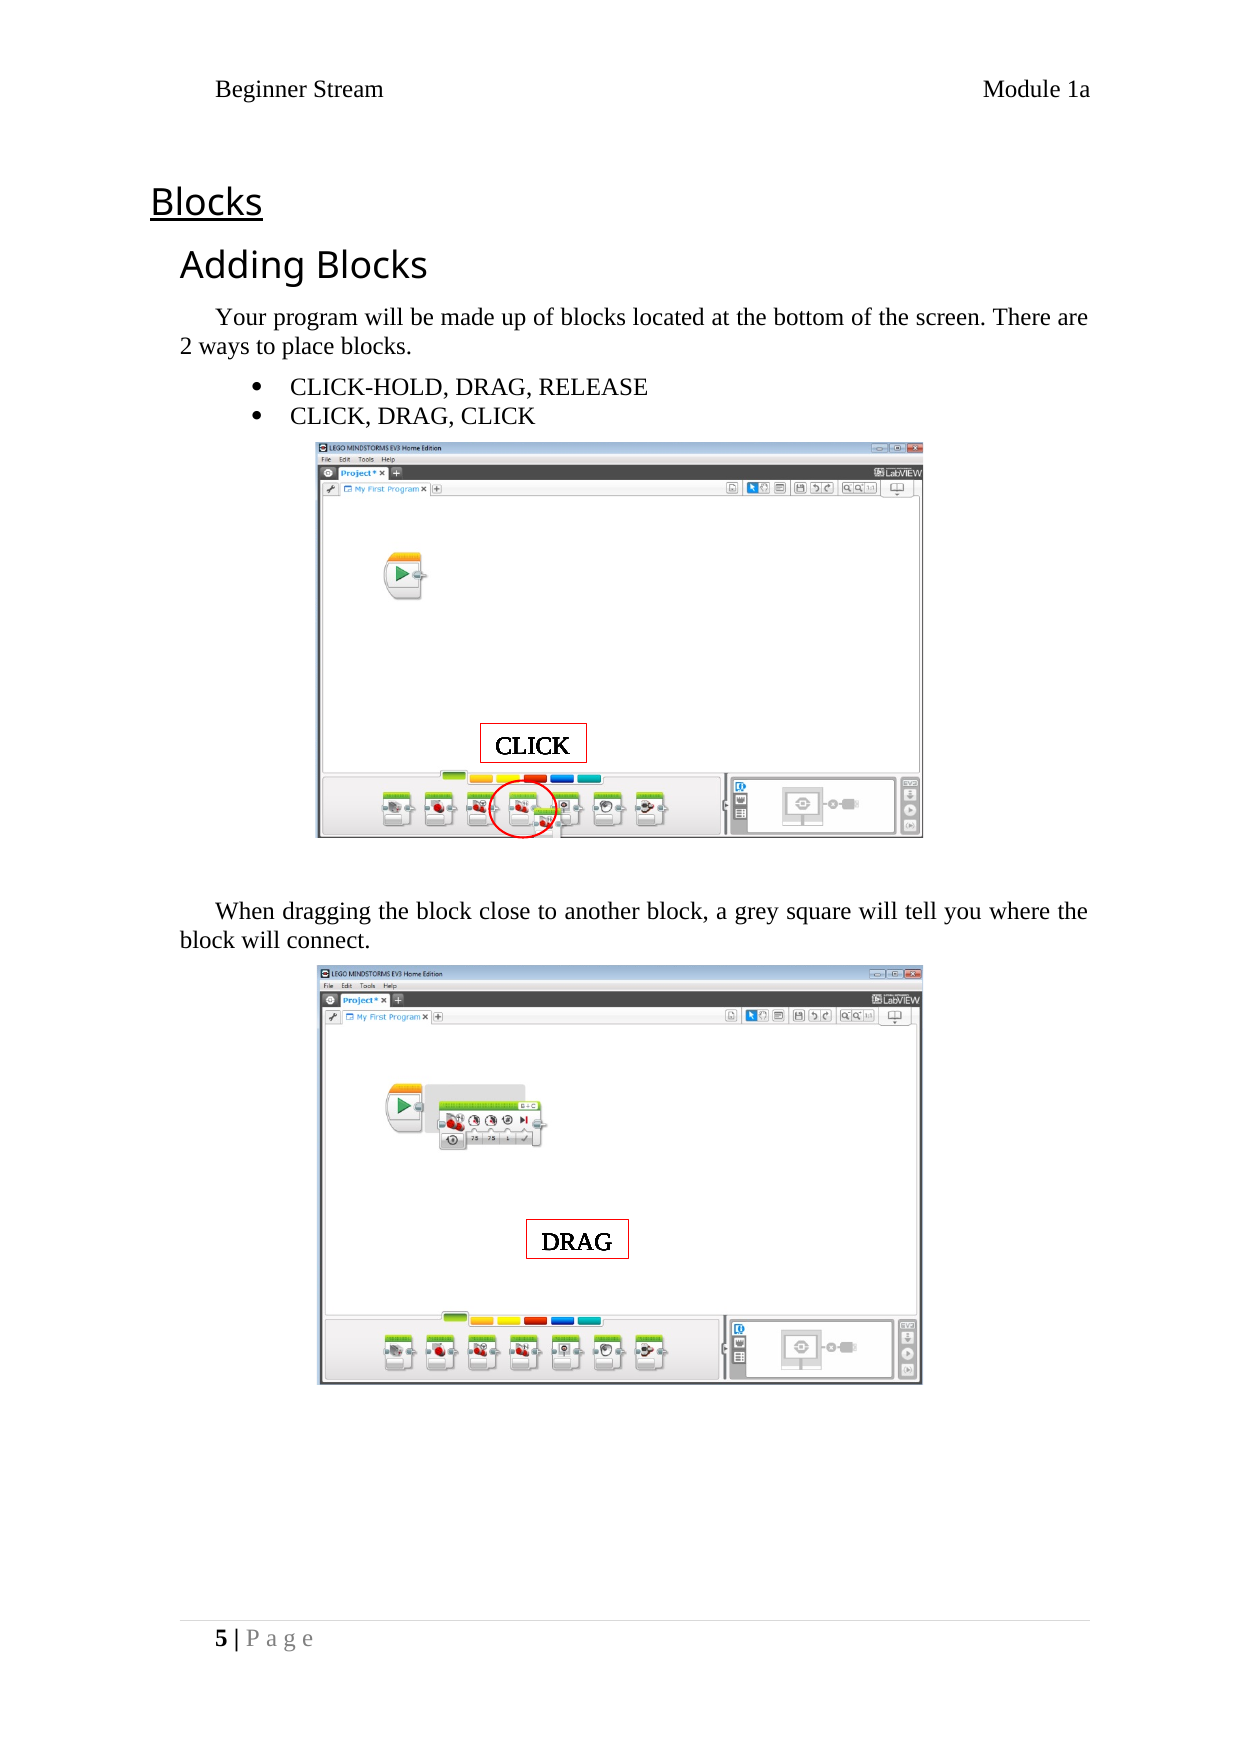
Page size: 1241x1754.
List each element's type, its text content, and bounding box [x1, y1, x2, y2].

list CLICK, DRAG, CLICK [252, 401, 1090, 429]
text Your program will be made up of blocks located at the bottom of the screen. There are 2 ways to place blocks. [179, 302, 1090, 359]
picture [316, 965, 924, 1385]
list CLICK-HOLD, DRAG, RELEASE [252, 372, 1090, 401]
subtitle Adding Blocks [179, 238, 1090, 289]
picture [315, 442, 924, 838]
picture [491, 782, 555, 836]
text When dragging the block close to another block, a grey square will tell you where the block will connect. [179, 896, 1090, 953]
subtitle Blocks [150, 175, 1090, 226]
